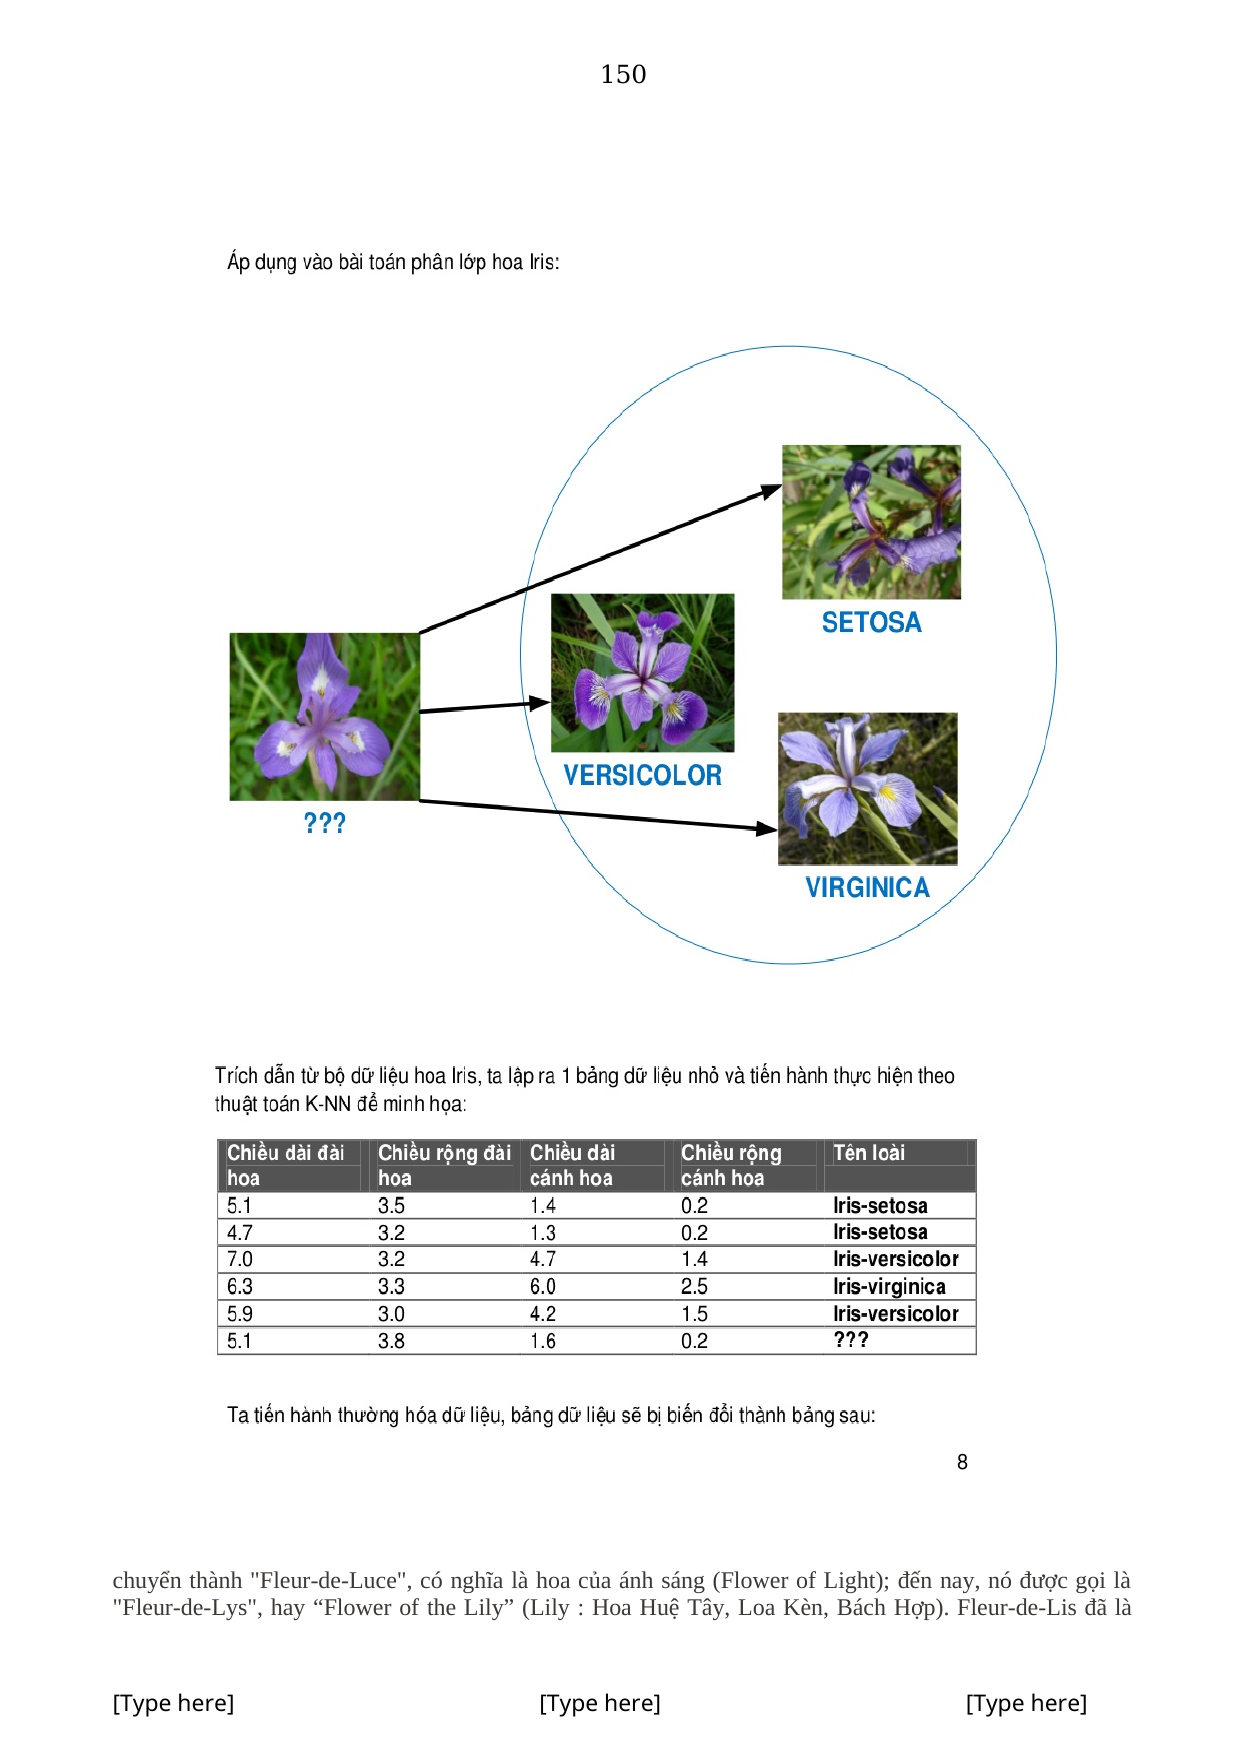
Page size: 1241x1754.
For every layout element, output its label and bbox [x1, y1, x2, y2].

picture [112, 118, 1081, 1566]
text [112, 1566, 1134, 1621]
